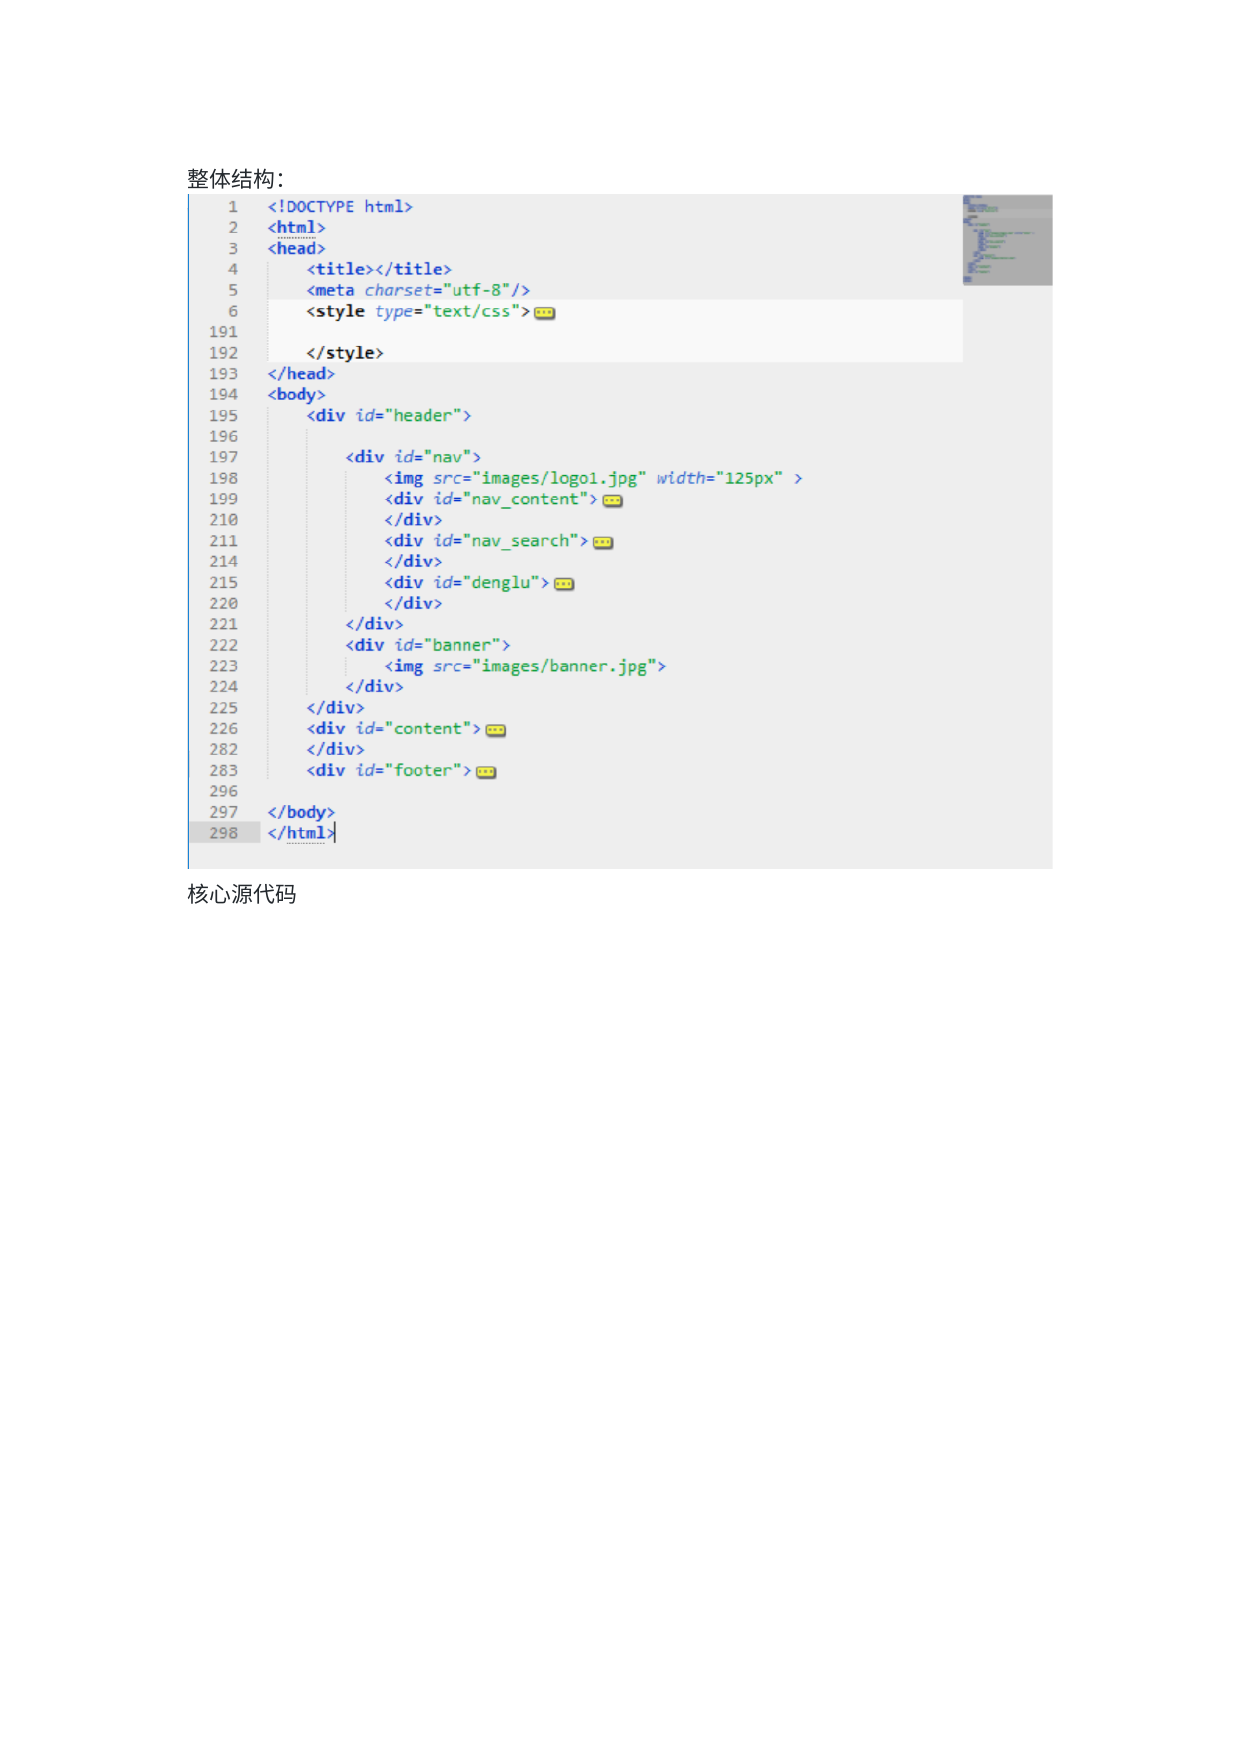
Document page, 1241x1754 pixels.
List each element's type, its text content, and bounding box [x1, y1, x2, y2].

picture [187, 194, 1053, 869]
text 整体结构： 核心源代码 [187, 869, 1053, 909]
text 整体结构： 核心源代码 [187, 162, 1053, 194]
